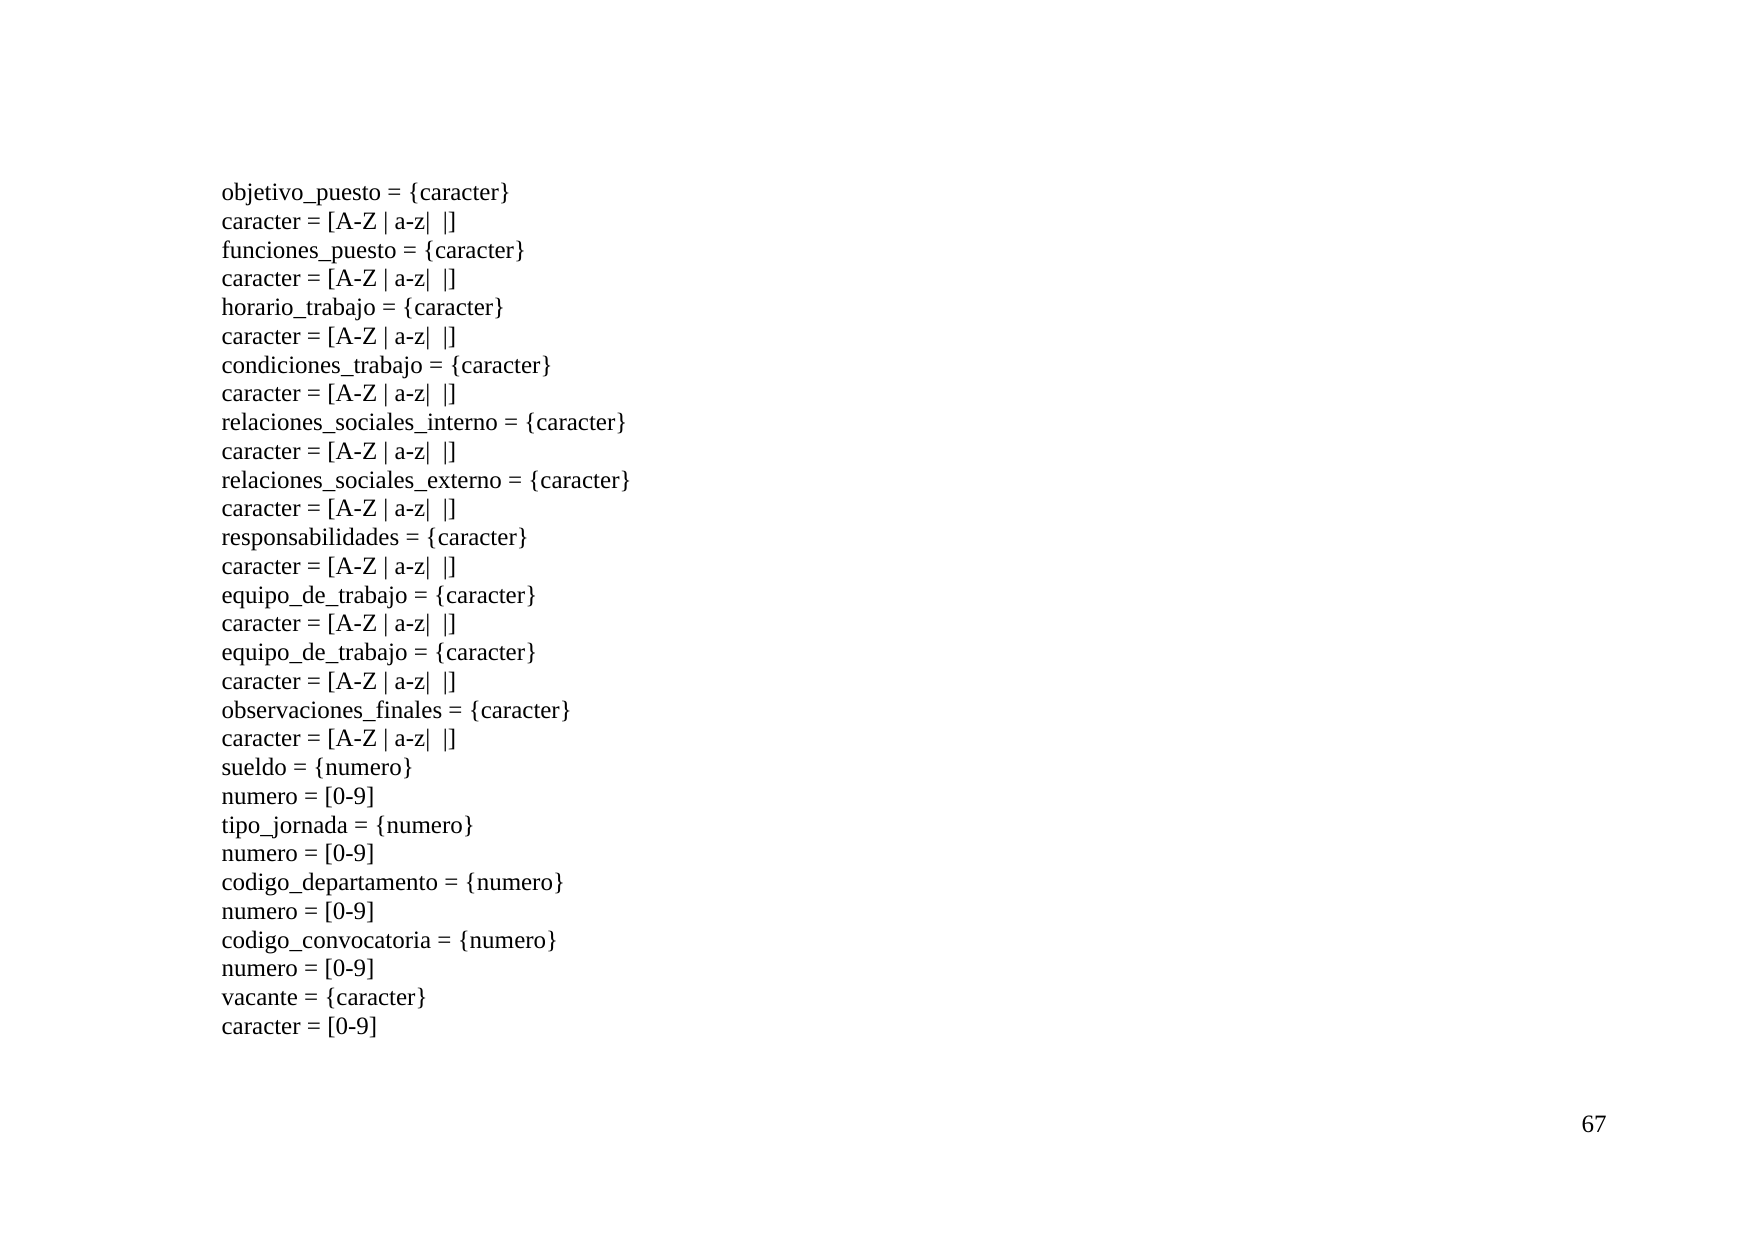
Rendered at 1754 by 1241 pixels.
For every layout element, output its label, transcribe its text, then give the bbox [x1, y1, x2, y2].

text caracter = [A-Z | a-z| |] [221, 378, 1606, 407]
text caracter = [A-Z | a-z| |] [221, 436, 1606, 465]
text caracter = [A-Z | a-z| |] [221, 263, 1606, 292]
text numero = [0-9] [221, 953, 1606, 982]
text funciones_puesto = {caracter} [221, 235, 1606, 263]
text objetivo_puesto = {caracter} [221, 177, 1606, 206]
text relaciones_sociales_externo = {caracter} [221, 465, 1606, 493]
text caracter = [0-9] [221, 1011, 1606, 1040]
text observaciones_finales = {caracter} [221, 695, 1606, 723]
text caracter = [A-Z | a-z| |] [221, 493, 1606, 522]
text caracter = [A-Z | a-z| |] [221, 666, 1606, 695]
text sueldo = {numero} [221, 752, 1606, 781]
text condiciones_trabajo = {caracter} [221, 350, 1606, 378]
text codigo_convocatoria = {numero} [221, 925, 1606, 953]
text caracter = [A-Z | a-z| |] [221, 551, 1606, 580]
text caracter = [A-Z | a-z| |] [221, 321, 1606, 350]
text equipo_de_trabajo = {caracter} [221, 580, 1606, 608]
text caracter = [A-Z | a-z| |] [221, 608, 1606, 637]
text codigo_departamento = {numero} [221, 867, 1606, 896]
text caracter = [A-Z | a-z| |] [221, 723, 1606, 752]
text tipo_jornada = {numero} [221, 810, 1606, 838]
text horario_trabajo = {caracter} [221, 292, 1606, 321]
text numero = [0-9] [221, 838, 1606, 867]
text equipo_de_trabajo = {caracter} [221, 637, 1606, 666]
text responsabilidades = {caracter} [221, 522, 1606, 551]
text relaciones_sociales_interno = {caracter} [221, 407, 1606, 436]
text vacante = {caracter} [221, 982, 1606, 1011]
text caracter = [A-Z | a-z| |] [221, 206, 1606, 235]
text numero = [0-9] [221, 781, 1606, 810]
text numero = [0-9] [221, 896, 1606, 925]
